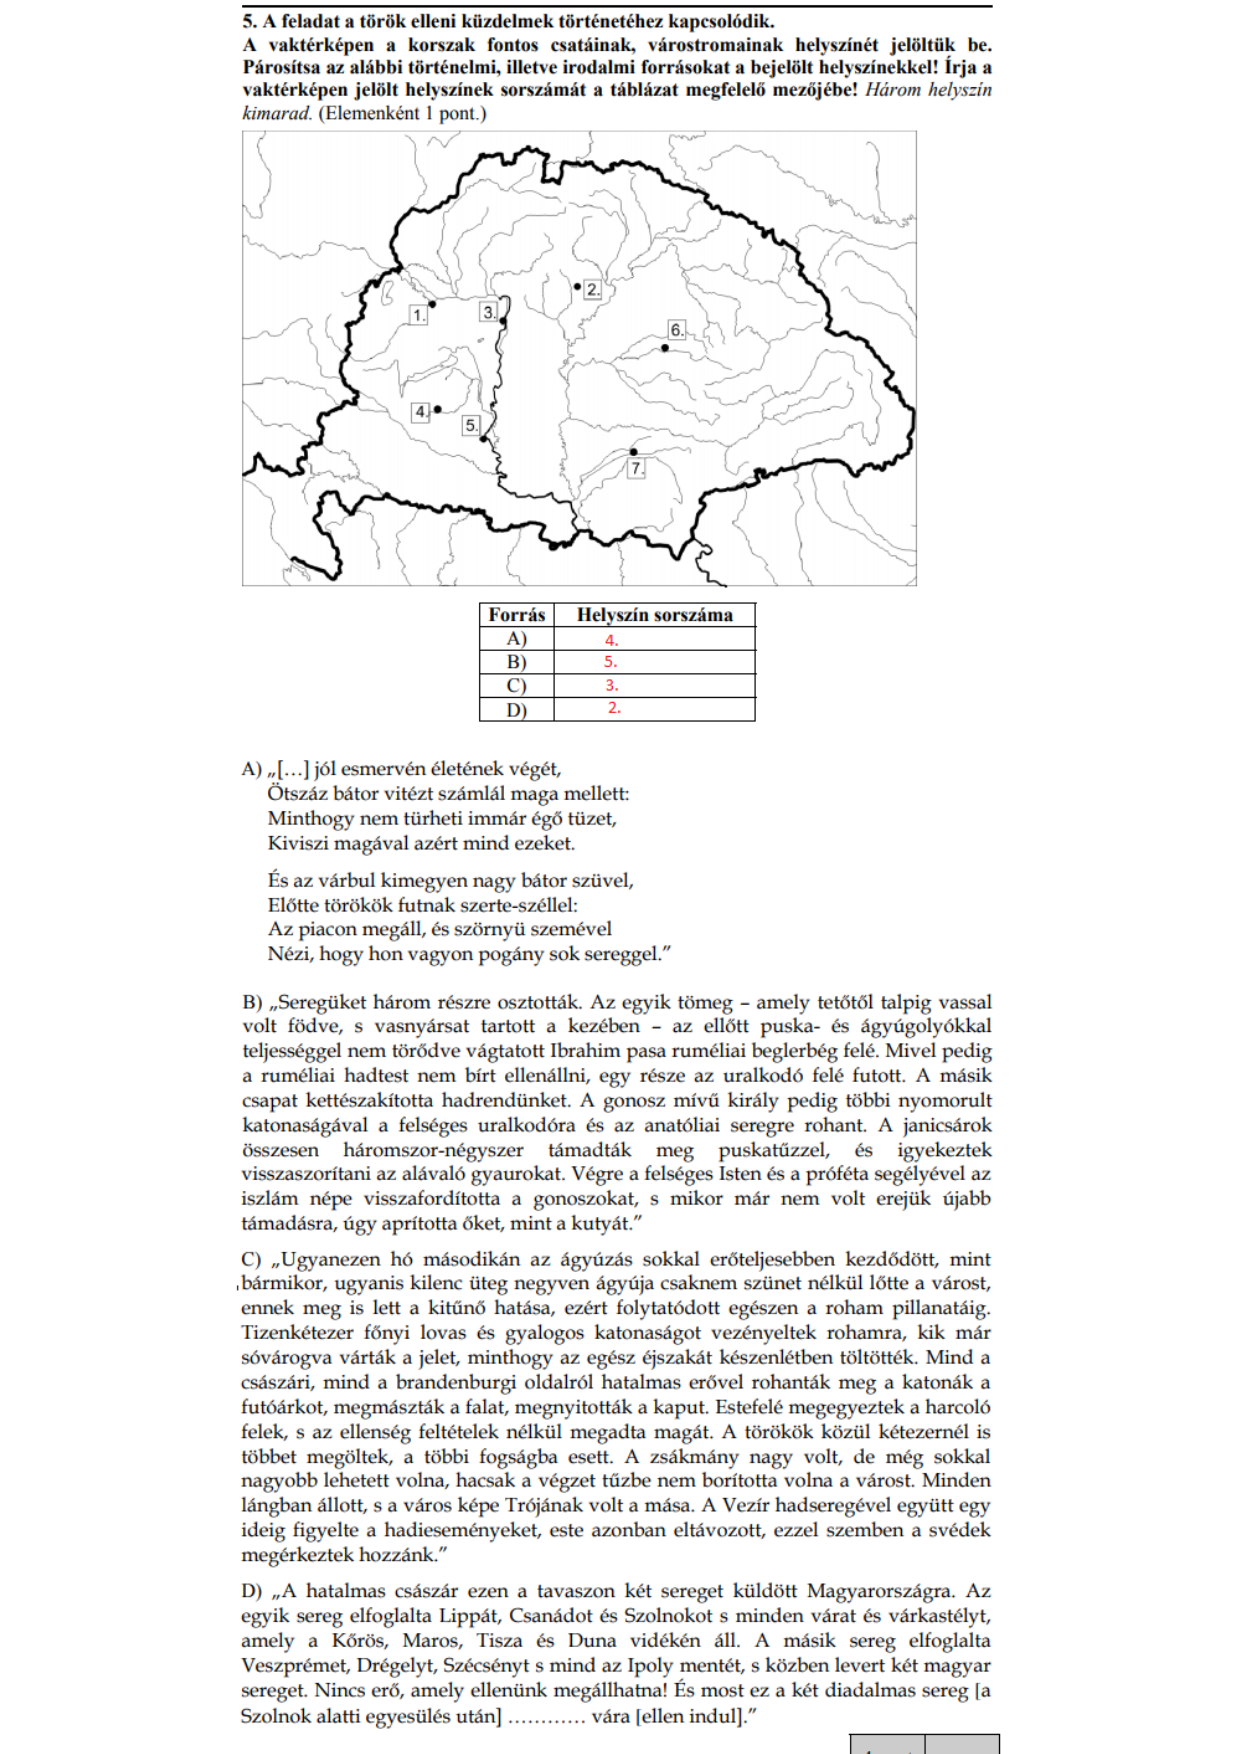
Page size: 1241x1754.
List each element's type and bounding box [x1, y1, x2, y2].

picture [236, 0, 1004, 1754]
